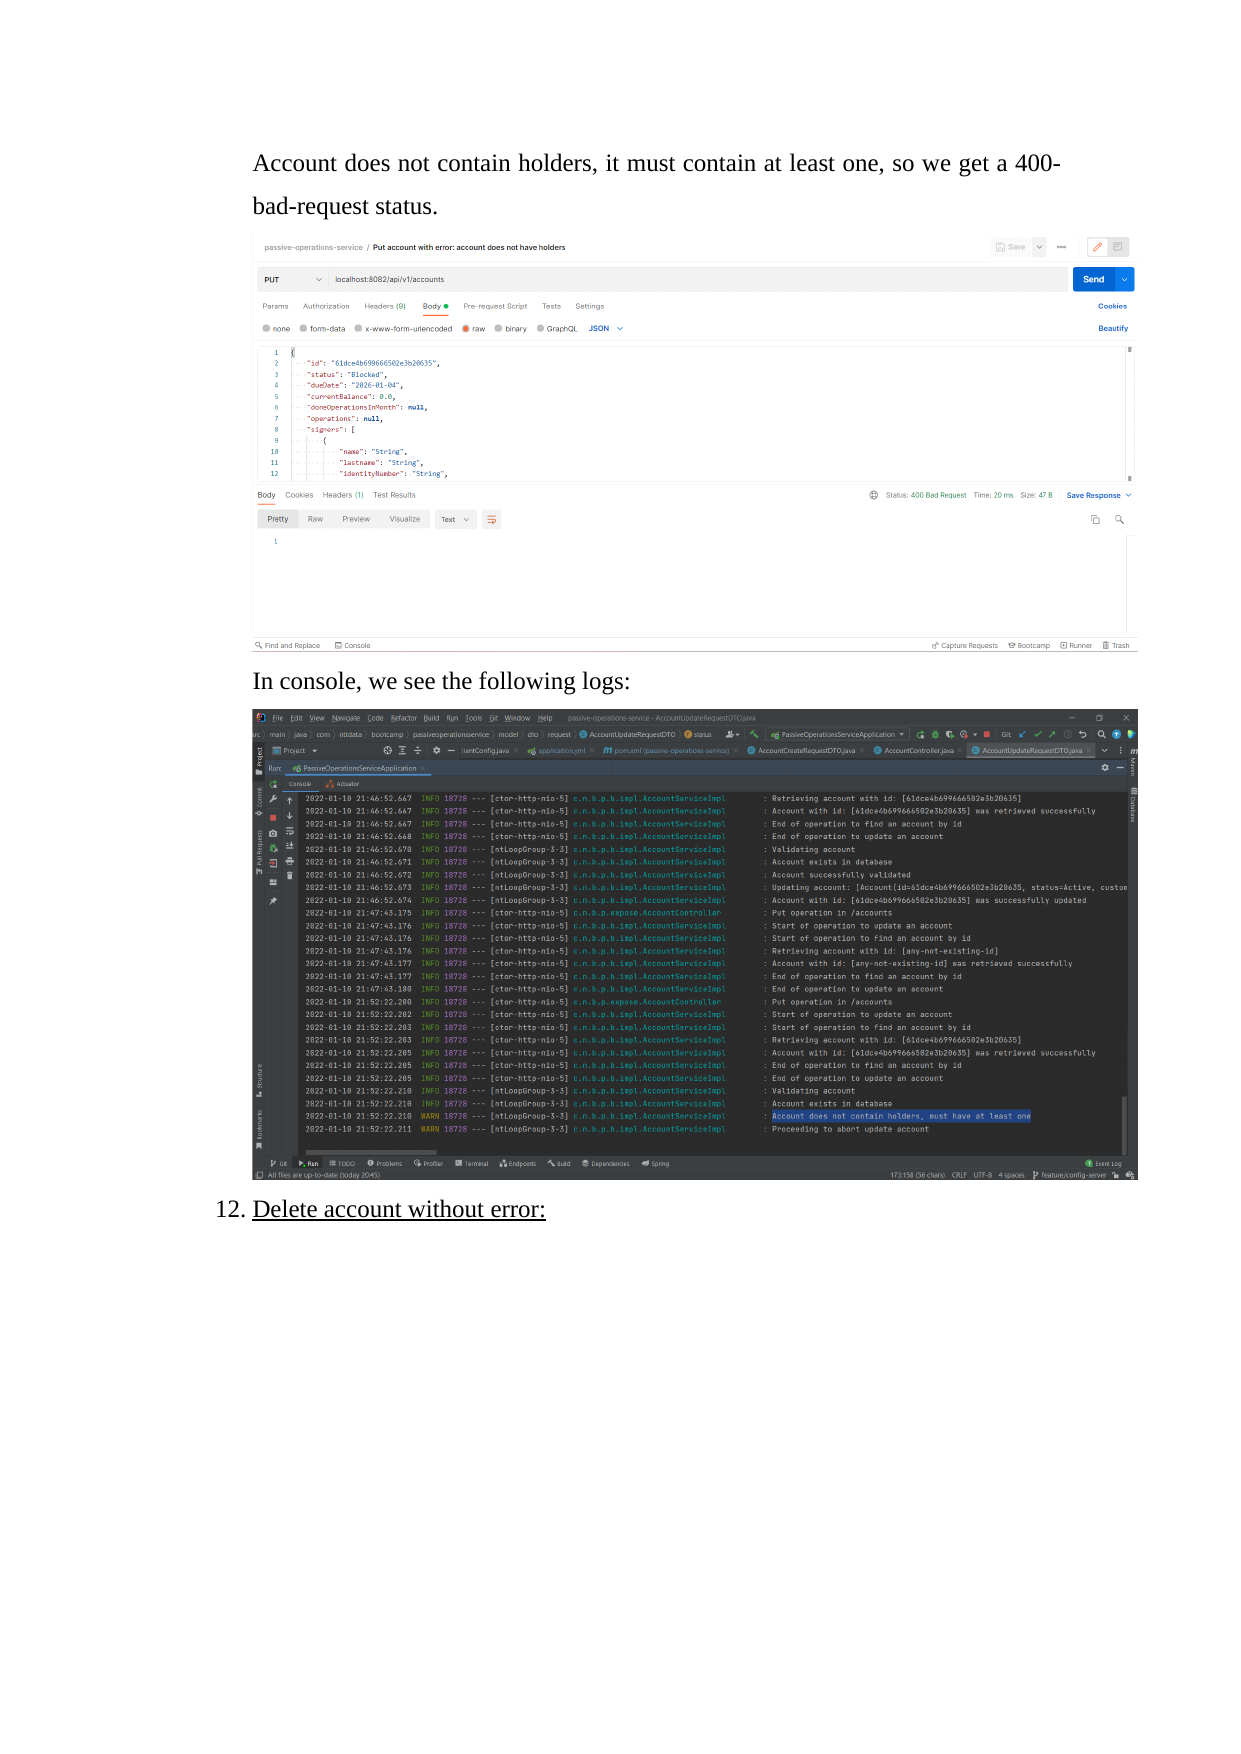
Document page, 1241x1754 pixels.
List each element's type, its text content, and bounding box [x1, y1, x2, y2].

picture [252, 709, 1138, 1180]
list Delete account without error: [215, 1194, 1063, 1223]
picture [252, 233, 1138, 652]
list In console, we see the following logs: [252, 666, 1063, 695]
list Account does not contain holders, it must contain at least one, so we get a 400-bad-request status. [252, 148, 1063, 219]
